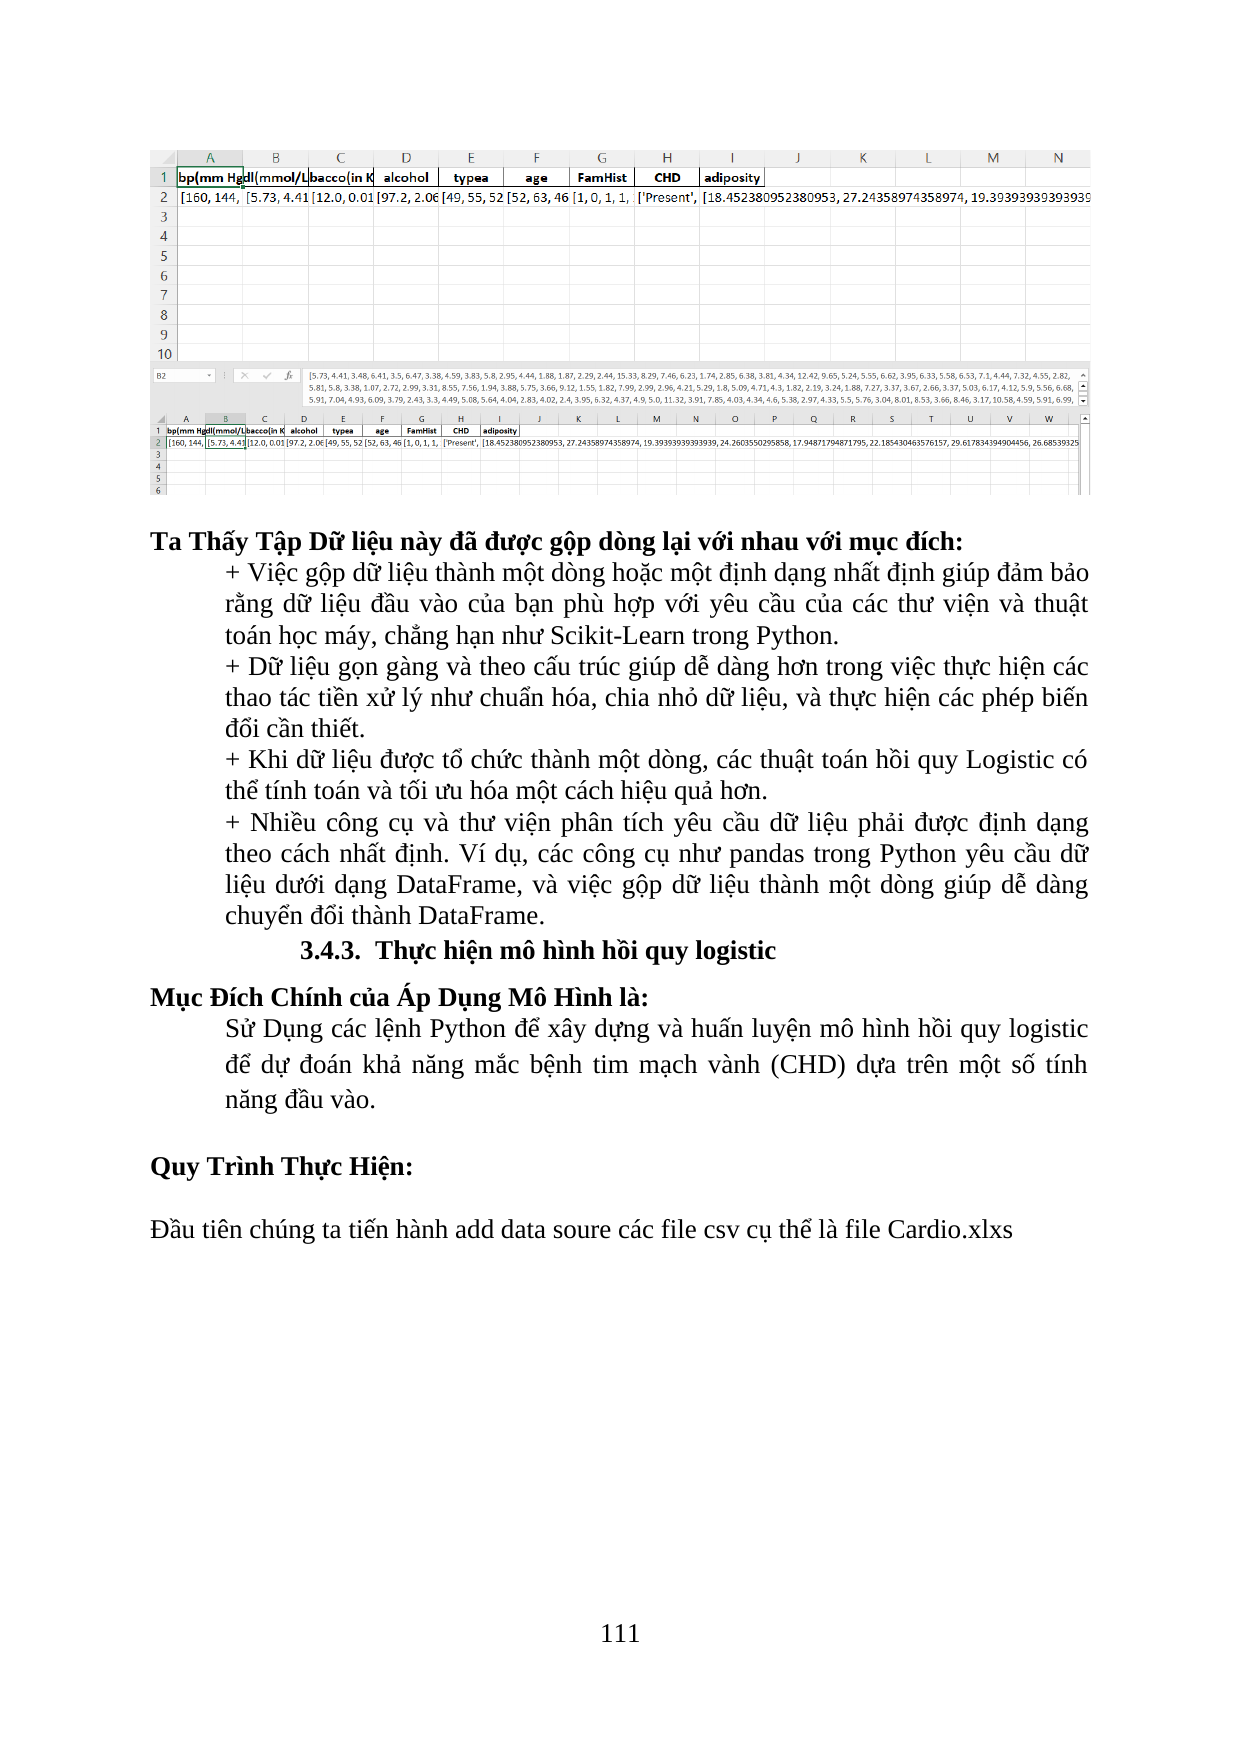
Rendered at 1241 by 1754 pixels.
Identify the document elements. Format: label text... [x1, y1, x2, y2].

text + Việc gộp dữ liệu thành một dòng hoặc một định dạng nhất định giúp đảm bảo rằng dữ liệu đầu vào của bạn phù hợp với yêu cầu của các thư viện và thuật toán học máy, chẳng hạn như Scikit-Learn trong Python. [225, 556, 1090, 650]
text + Nhiều công cụ và thư viện phân tích yêu cầu dữ liệu phải được định dạng theo cách nhất định. Ví dụ, các công cụ như pandas trong Python yêu cầu dữ liệu dưới dạng DataFrame, và việc gộp dữ liệu thành một dòng giúp dễ dàng chuyển đổi thành DataFrame. [225, 806, 1090, 930]
text Mục Đích Chính của Áp Dụng Mô Hình là: [150, 981, 1090, 1012]
subtitle Thực hiện mô hình hồi quy logistic [300, 934, 1090, 966]
text Đầu tiên chúng ta tiến hành add data soure các file csv cụ thể là file Cardio.xlxs [150, 1213, 1090, 1244]
text + Dữ liệu gọn gàng và theo cấu trúc giúp dễ dàng hơn trong việc thực hiện các thao tác tiền xử lý như chuẩn hóa, chia nhỏ dữ liệu, và thực hiện các phép biến đổi cần thiết. [225, 650, 1090, 743]
text Sử Dụng các lệnh Python để xây dựng và huấn luyện mô hình hồi quy logistic để dự đoán khả năng mắc bệnh tim mạch vành (CHD) dựa trên một số tính năng đầu vào. [225, 1012, 1090, 1115]
text Quy Trình Thực Hiện: [150, 1151, 1090, 1182]
text Ta Thấy Tập Dữ liệu này đã được gộp dòng lại với nhau với mục đích: [150, 525, 1090, 556]
text + Khi dữ liệu được tổ chức thành một dòng, các thuật toán hồi quy Logistic có thể tính toán và tối ưu hóa một cách hiệu quả hơn. [225, 743, 1090, 806]
picture [150, 150, 1091, 495]
